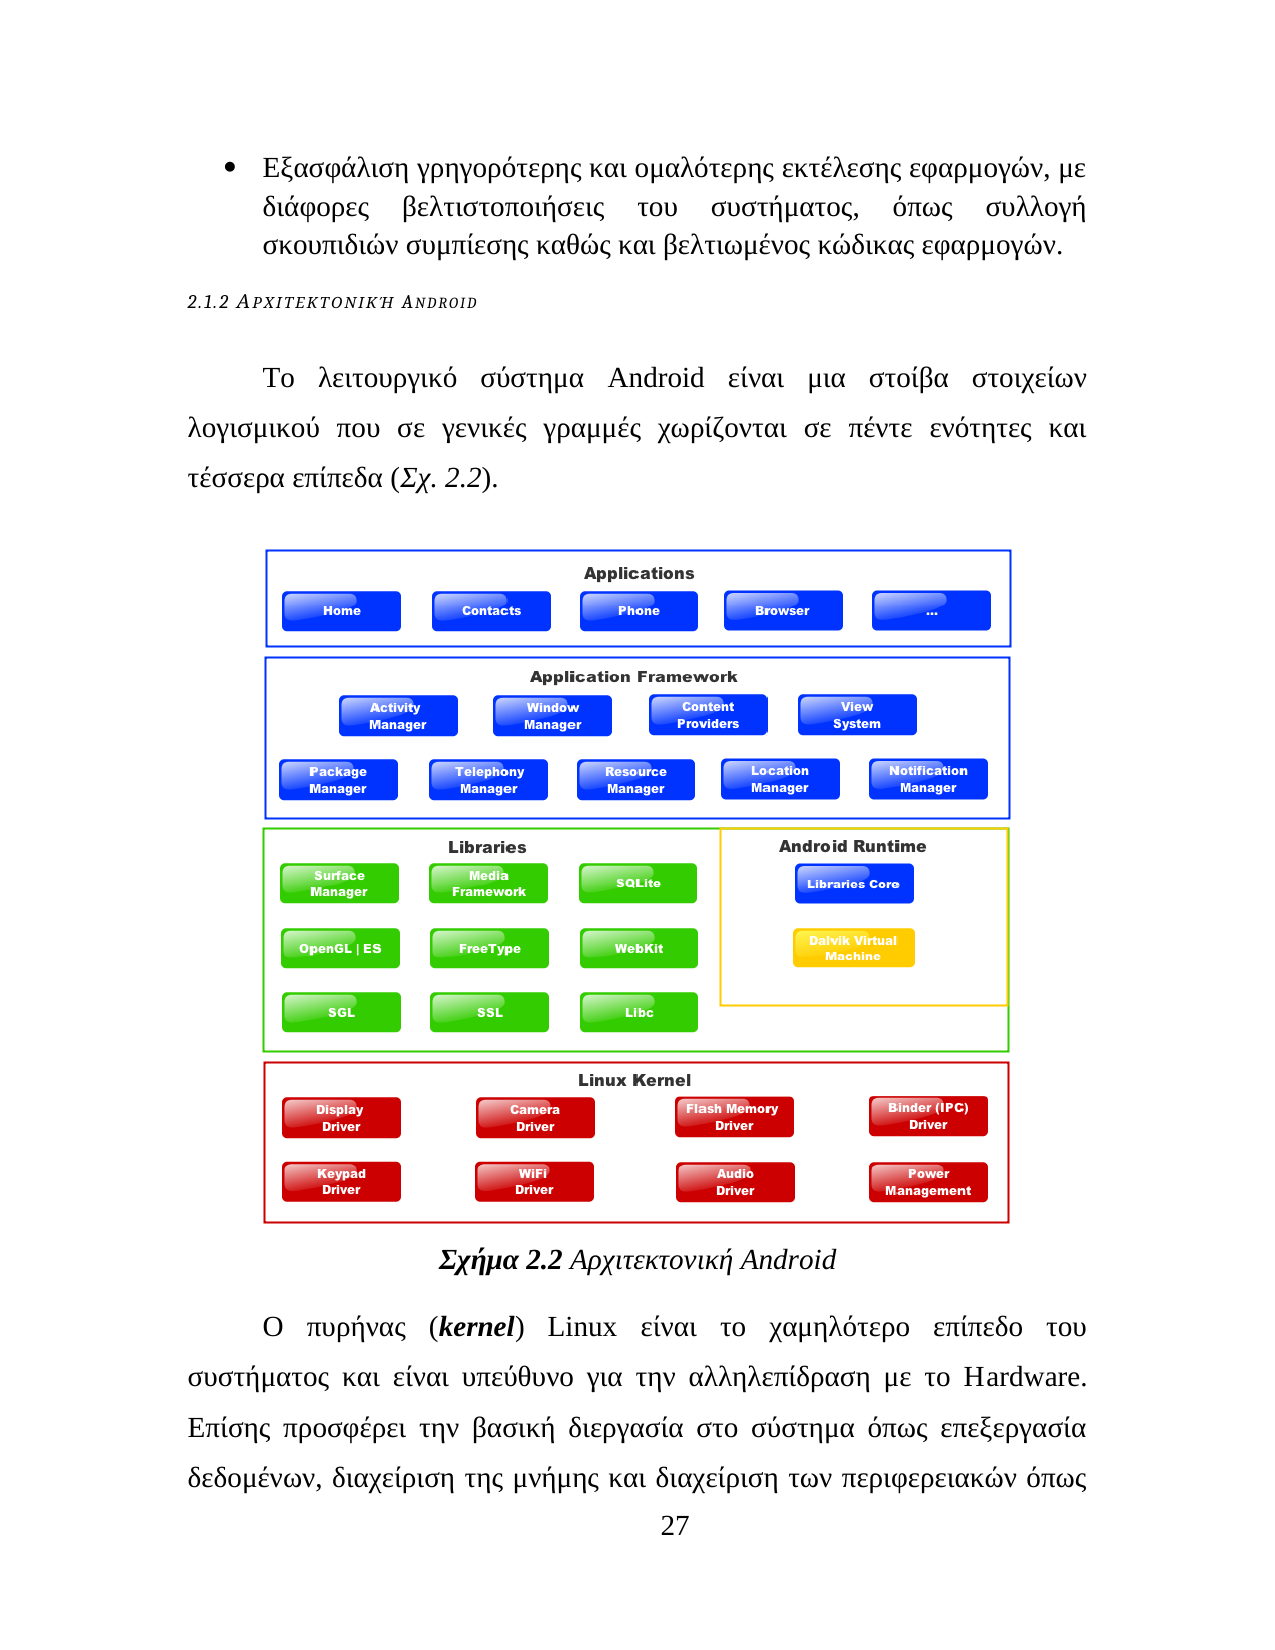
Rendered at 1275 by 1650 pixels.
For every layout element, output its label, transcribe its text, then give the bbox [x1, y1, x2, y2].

picture [248, 535, 1027, 1237]
text Εξασφάλιση γρηγορότερης και ομαλότερης εκτέλεσης εφαρμογών, με διάφορες βελτιστοποιήσεις του συστήματος, όπως συλλογή σκουπιδιών συμπίεσης καθώς και βελτιωμένος κώδικας εφαρμογών. [225, 150, 1087, 261]
subtitle 2.1.2 Αρχιτεκτονική Android [187, 291, 1087, 329]
text Σχήμα 2.2 Αρχιτεκτονική Android [187, 1242, 1087, 1276]
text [187, 1276, 1087, 1494]
text Το λειτουργικό σύστημα Android είναι μια στοίβα στοιχείων λογισμικού που σε γενικές γραμμές χωρίζονται σε πέντε ενότητες και τέσσερα επίπεδα (Σχ. 2.2). [187, 360, 1087, 494]
